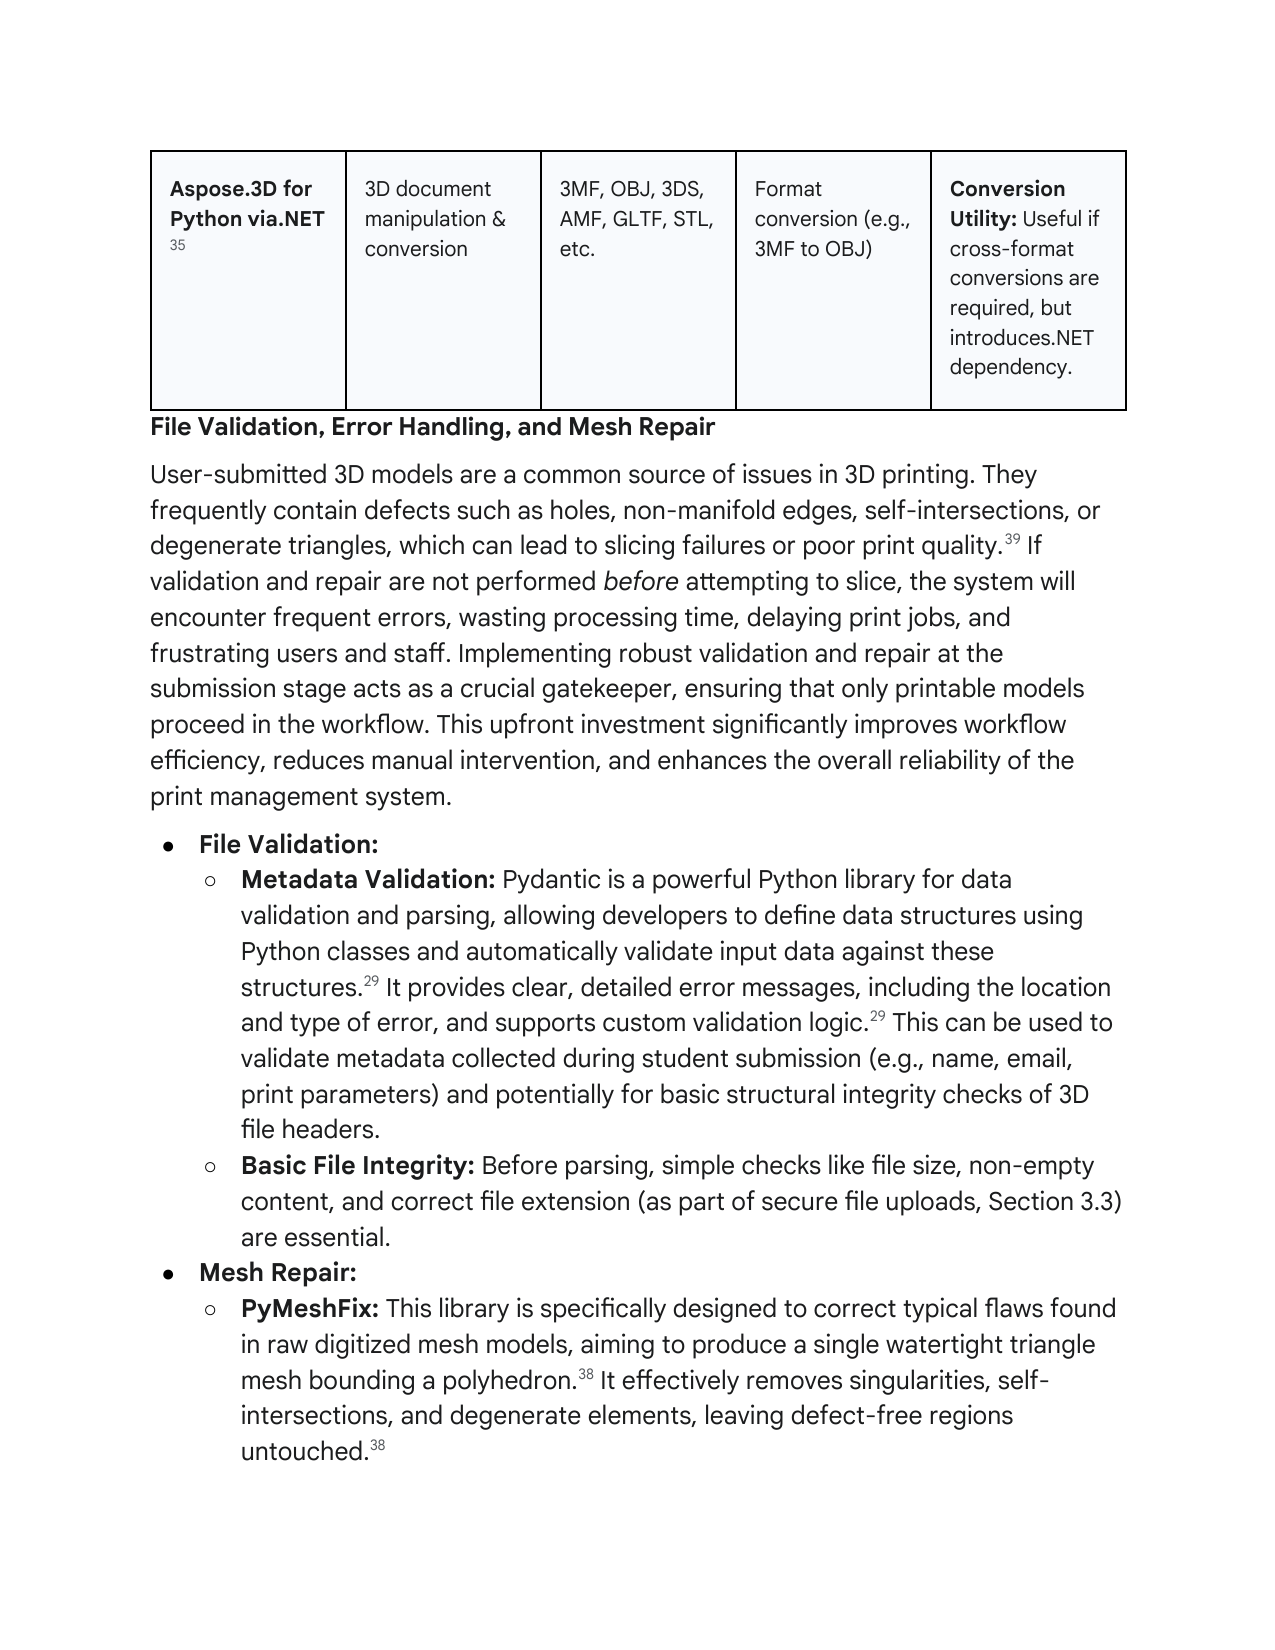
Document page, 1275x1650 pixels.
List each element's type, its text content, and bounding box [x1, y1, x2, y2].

list Basic File Integrity: Before parsing, simple checks like file size, non-empty content, and correct file extension (as part of secure file uploads, Section 3.3) are essential. [203, 1151, 1125, 1253]
table_cell Format conversion (e.g., 3MF to OBJ) [737, 152, 930, 409]
text User-submitted 3D models are a common source of issues in 3D printing. They frequently contain defects such as holes, non-manifold edges, self-intersections, or degenerate triangles, which can lead to slicing failures or poor print quality.39 If validation and repair are not performed before attempting to slice, the system will encounter frequent errors, wasting processing time, delaying print jobs, and frustrating users and staff. Implementing robust validation and repair at the submission stage acts as a crucial gatekeeper, ensuring that only printable models proceed in the workflow. This upfront investment significantly improves workflow efficiency, reduces manual intervention, and enhances the overall reliability of the print management system. [150, 459, 1125, 812]
table_cell Aspose.3D for Python via.NET 35 [152, 152, 345, 409]
subtitle File Validation, Error Handling, and Mesh Repair [150, 411, 1125, 442]
list Metadata Validation: Pydantic is a powerful Python library for data validation and parsing, allowing developers to define data structures using Python classes and automatically validate input data against these structures.29 It provides clear, detailed error messages, including the location and type of error, and supports custom validation logic.29 This can be used to validate metadata collected during student submission (e.g., name, email, print parameters) and potentially for basic structural integrity checks of 3D file headers. [203, 865, 1125, 1146]
list Mesh Repair: [161, 1258, 1125, 1289]
table_cell 3D document manipulation & conversion [347, 152, 540, 409]
table_cell 3MF, OBJ, 3DS, AMF, GLTF, STL, etc. [542, 152, 735, 409]
list PyMeshFix: This library is specifically designed to correct typical flaws found in raw digitized mesh models, aiming to produce a single watertight triangle mesh bounding a polyhedron.38 It effectively removes singularities, self-intersections, and degenerate elements, leaving defect-free regions untouched.38 [203, 1293, 1125, 1468]
table_cell Conversion Utility: Useful if cross-format conversions are required, but introduces.NET dependency. [932, 152, 1125, 409]
list File Validation: [161, 829, 1125, 860]
